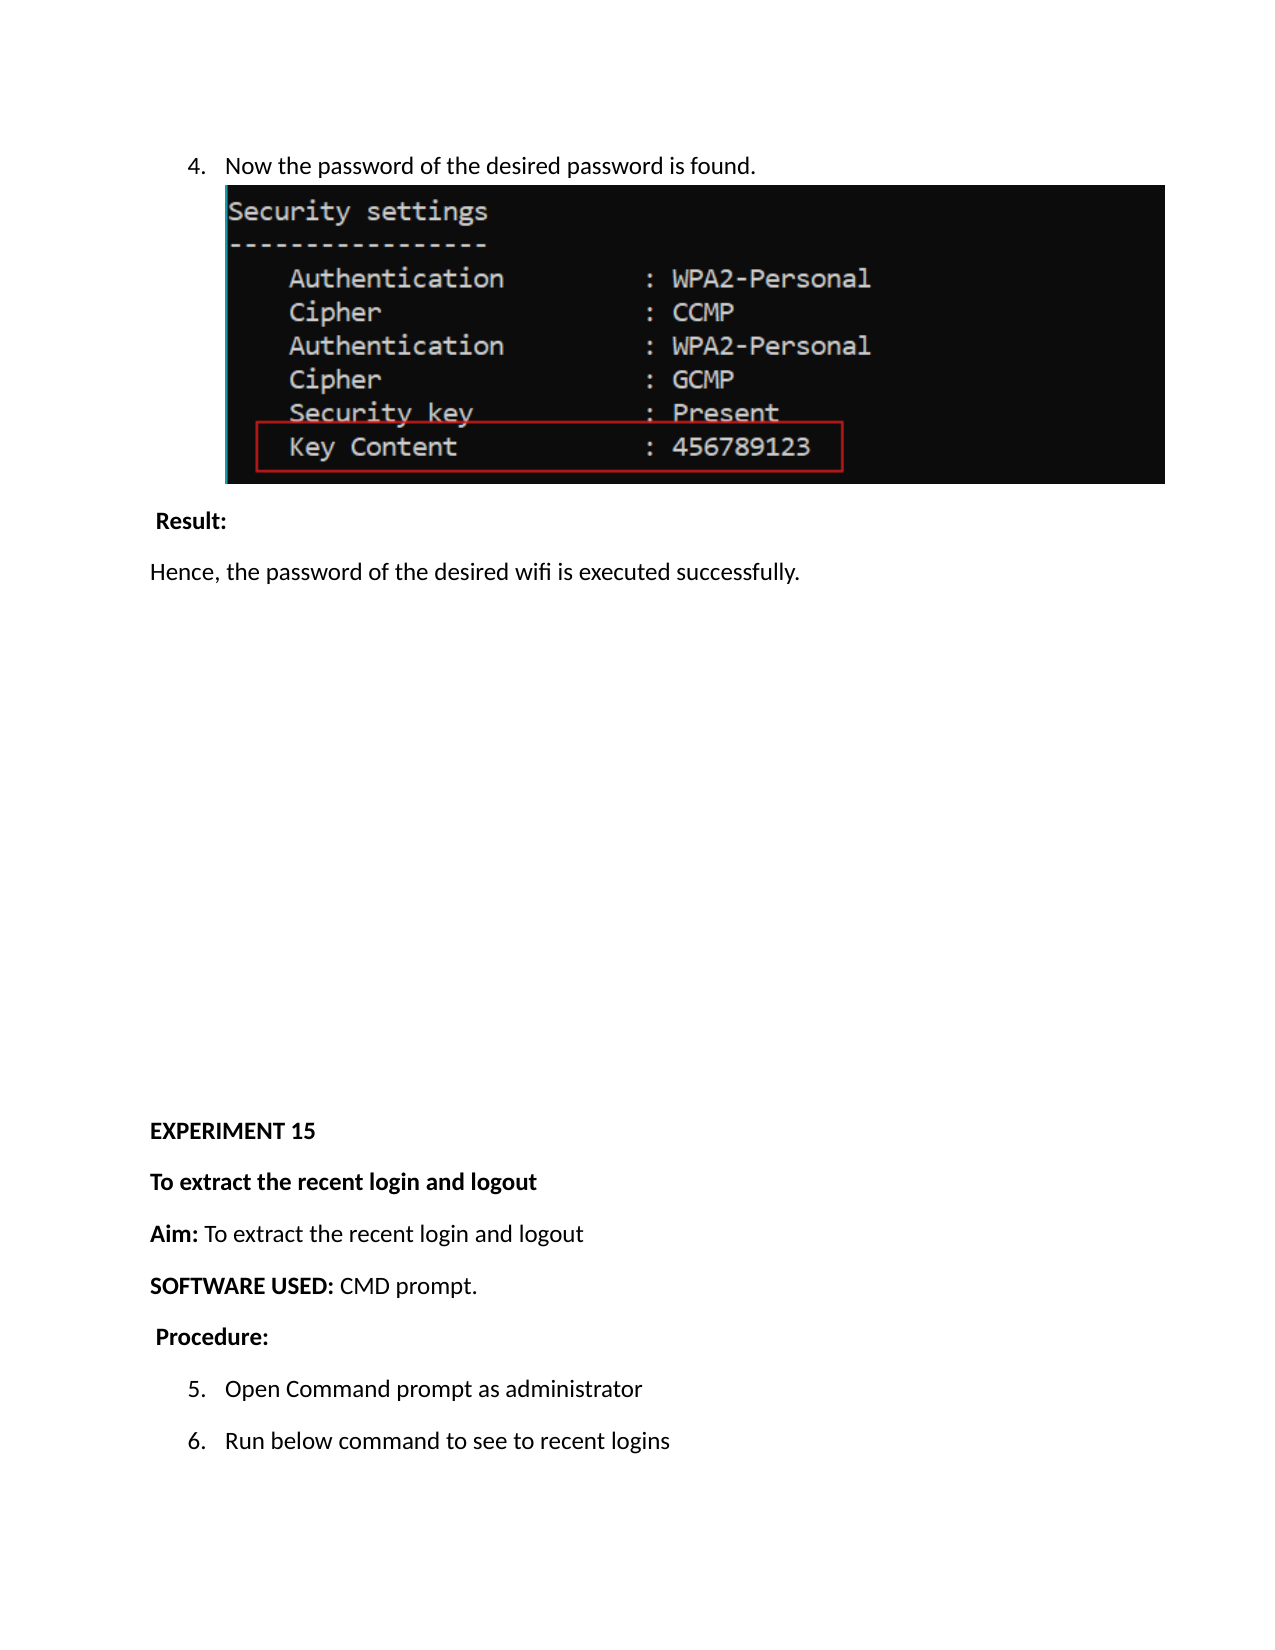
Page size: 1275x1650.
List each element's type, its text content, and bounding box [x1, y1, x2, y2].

picture [225, 185, 1165, 484]
text Result: [150, 505, 1125, 535]
text EXPERIMENT 15 [150, 1115, 1125, 1145]
text Procedure: [150, 1322, 1125, 1352]
text Hence, the password of the desired wifi is executed successfully. [150, 557, 1125, 587]
text SOFTWARE USED: CMD prompt. [150, 1270, 1125, 1300]
text To extract the recent login and logout [150, 1167, 1125, 1197]
list Open Command prompt as administrator [187, 1373, 1125, 1404]
text Aim: To extract the recent login and logout [150, 1218, 1125, 1249]
list Run below command to see to recent logins [187, 1425, 1125, 1455]
